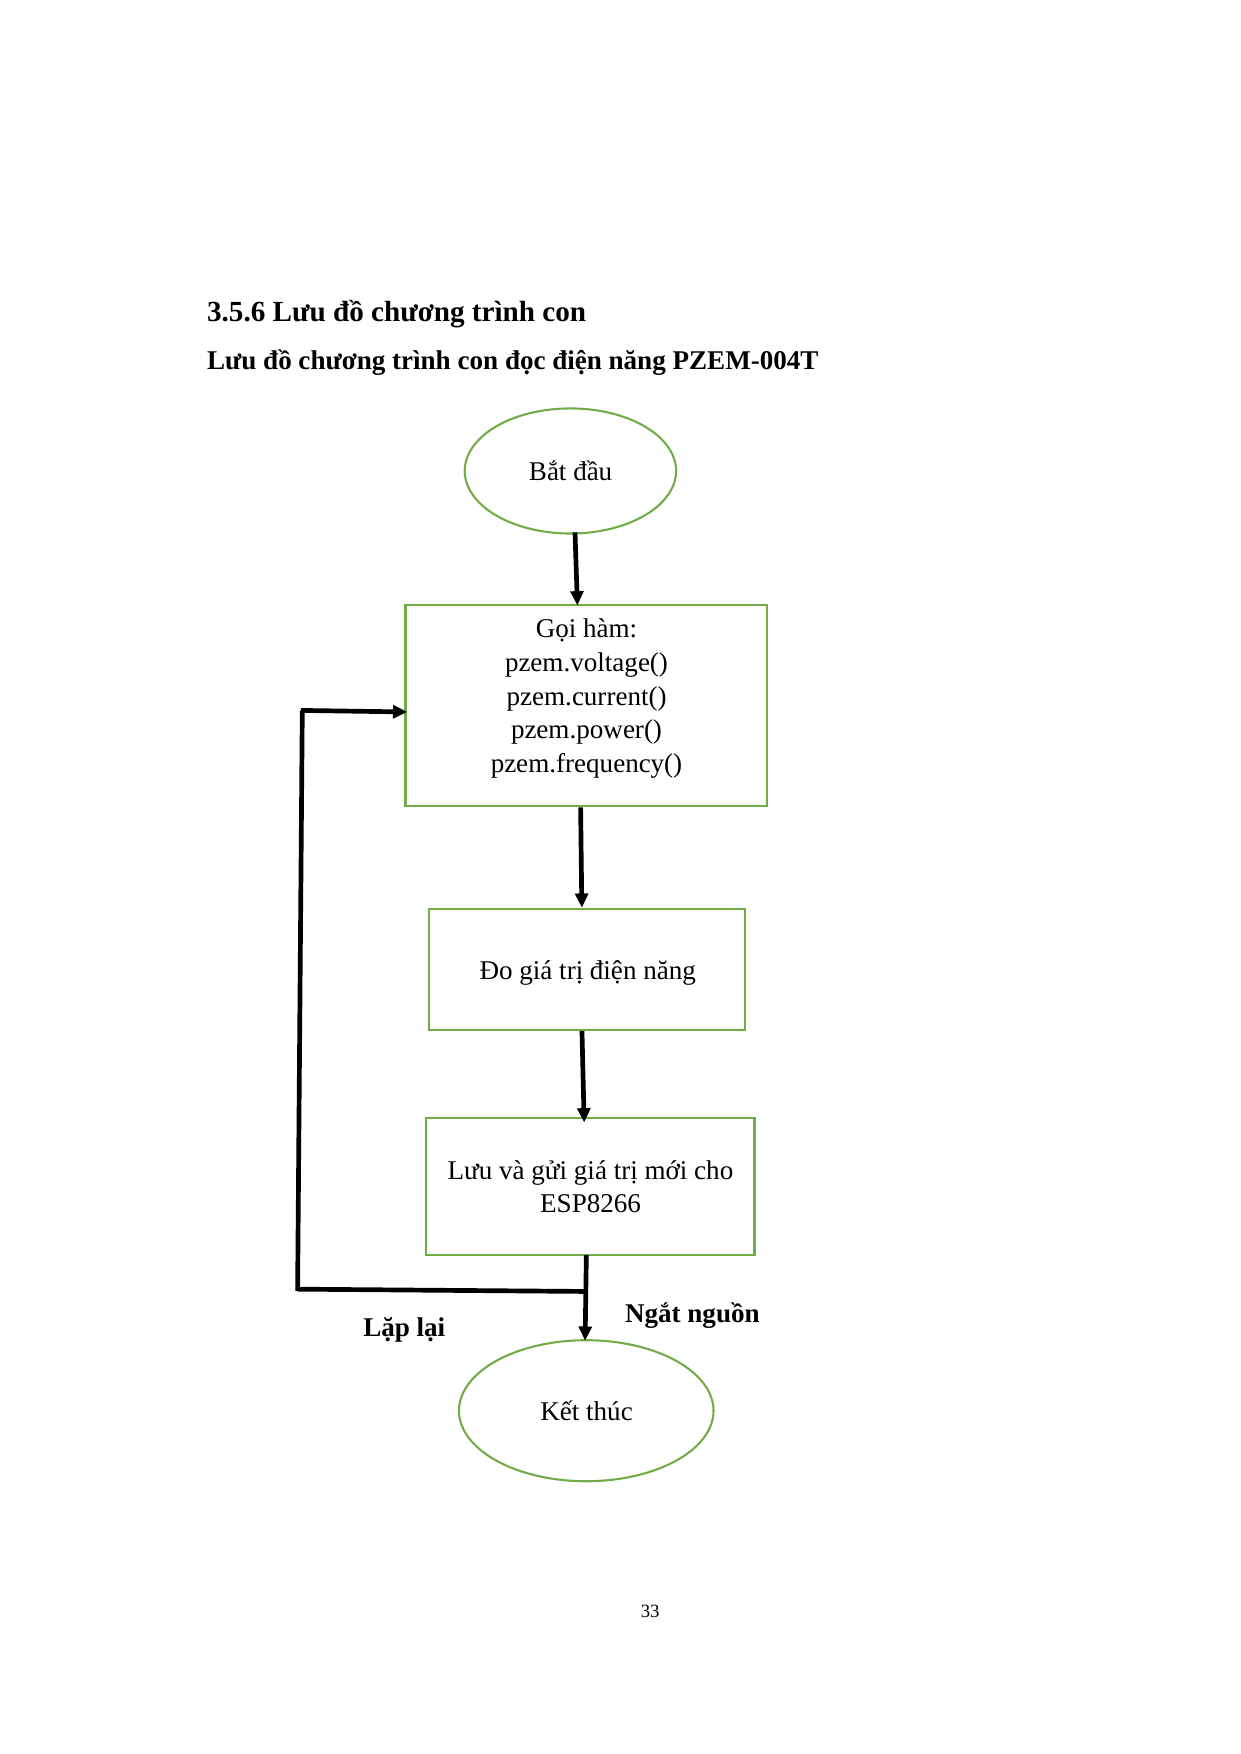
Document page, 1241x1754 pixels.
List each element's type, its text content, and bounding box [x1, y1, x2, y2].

text Lưu đồ chương trình con đọc điện năng PZEM-004T [207, 344, 1093, 375]
text 3.5.6 Lưu đồ chương trình con [207, 294, 1093, 327]
